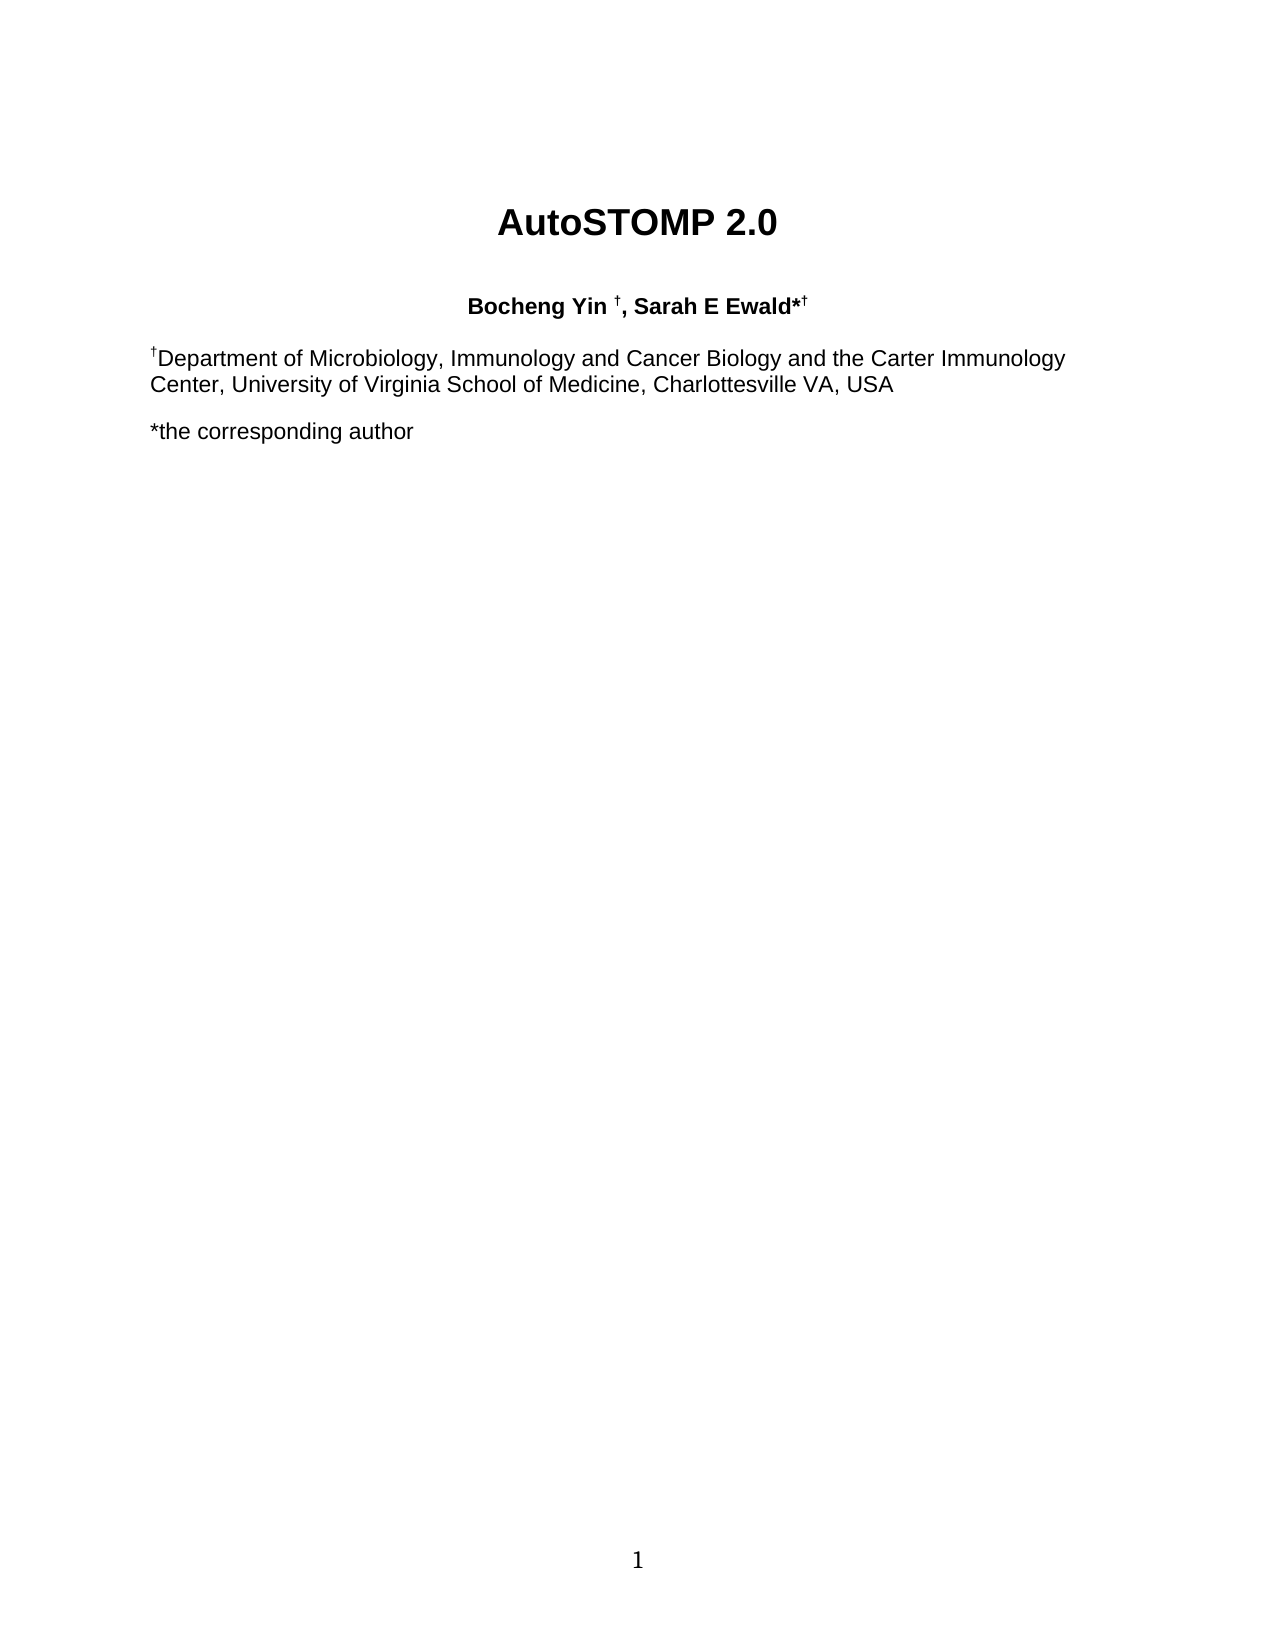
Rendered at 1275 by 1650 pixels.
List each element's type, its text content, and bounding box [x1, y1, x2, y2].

text †Department of Microbiology, Immunology and Cancer Biology and the Carter Immunology Center, University of Virginia School of Medicine, Charlottesville VA, USA [150, 344, 1125, 397]
title AutoSTOMP 2.0 [150, 200, 1125, 243]
text *the corresponding author [150, 418, 1125, 444]
title Bocheng Yin †, Sarah E Ewald*† [150, 293, 1125, 319]
